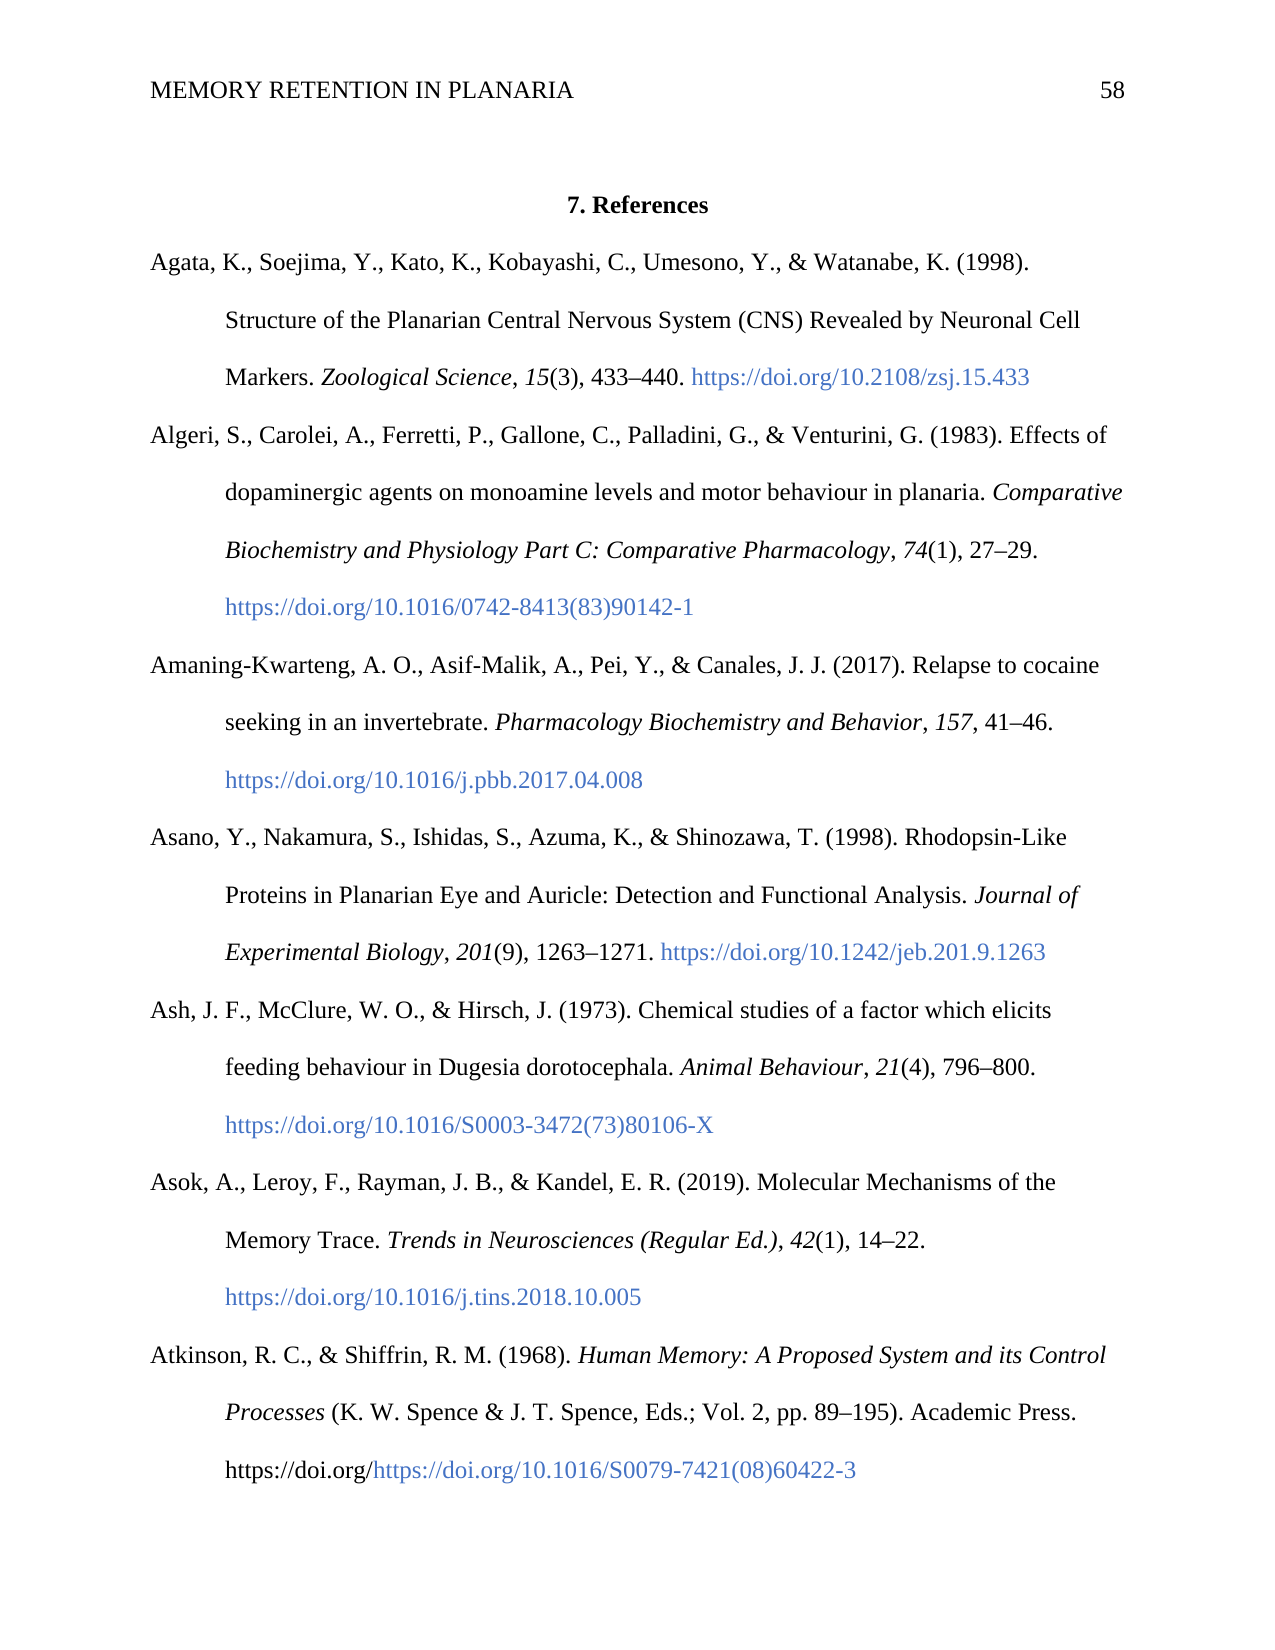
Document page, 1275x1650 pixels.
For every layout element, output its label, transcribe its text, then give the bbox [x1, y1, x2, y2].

text Asano, Y., Nakamura, S., Ishidas, S., Azuma, K., & Shinozawa, T. (1998). Rhodopsin-Like Proteins in Planarian Eye and Auricle: Detection and Functional Analysis. Journal of Experimental Biology, 201(9), 1263–1271. https://doi.org/10.1242/jeb.201.9.1263 [150, 822, 1125, 966]
text Amaning-Kwarteng, A. O., Asif-Malik, A., Pei, Y., & Canales, J. J. (2017). Relapse to cocaine seeking in an invertebrate. Pharmacology Biochemistry and Behavior, 157, 41–46. https://doi.org/10.1016/j.pbb.2017.04.008 [150, 650, 1125, 794]
text Asok, A., Leroy, F., Rayman, J. B., & Kandel, E. R. (2019). Molecular Mechanisms of the Memory Trace. Trends in Neurosciences (Regular Ed.), 42(1), 14–22. https://doi.org/10.1016/j.tins.2018.10.005 [150, 1167, 1125, 1311]
text Atkinson, R. C., & Shiffrin, R. M. (1968). Human Memory: A Proposed System and its Control Processes (K. W. Spence & J. T. Spence, Eds.; Vol. 2, pp. 89–195). Academic Press. https://doi.org/https://doi.org/10.1016/S0079-7421(08)60422-3 [150, 1340, 1125, 1484]
text Ash, J. F., McClure, W. O., & Hirsch, J. (1973). Chemical studies of a factor which elicits feeding behaviour in Dugesia dorotocephala. Animal Behaviour, 21(4), 796–800. https://doi.org/10.1016/S0003-3472(73)80106-X [150, 995, 1125, 1139]
text Agata, K., Soejima, Y., Kato, K., Kobayashi, C., Umesono, Y., & Watanabe, K. (1998). Structure of the Planarian Central Nervous System (CNS) Revealed by Neuronal Cell Markers. Zoological Science, 15(3), 433–440. https://doi.org/10.2108/zsj.15.433 [150, 247, 1125, 391]
text Algeri, S., Carolei, A., Ferretti, P., Gallone, C., Palladini, G., & Venturini, G. (1983). Effects of dopaminergic agents on monoamine levels and motor behaviour in planaria. Comparative Biochemistry and Physiology Part C: Comparative Pharmacology, 74(1), 27–29. https://doi.org/10.1016/0742-8413(83)90142-1 [150, 420, 1125, 621]
subtitle 7. References [150, 190, 1125, 219]
